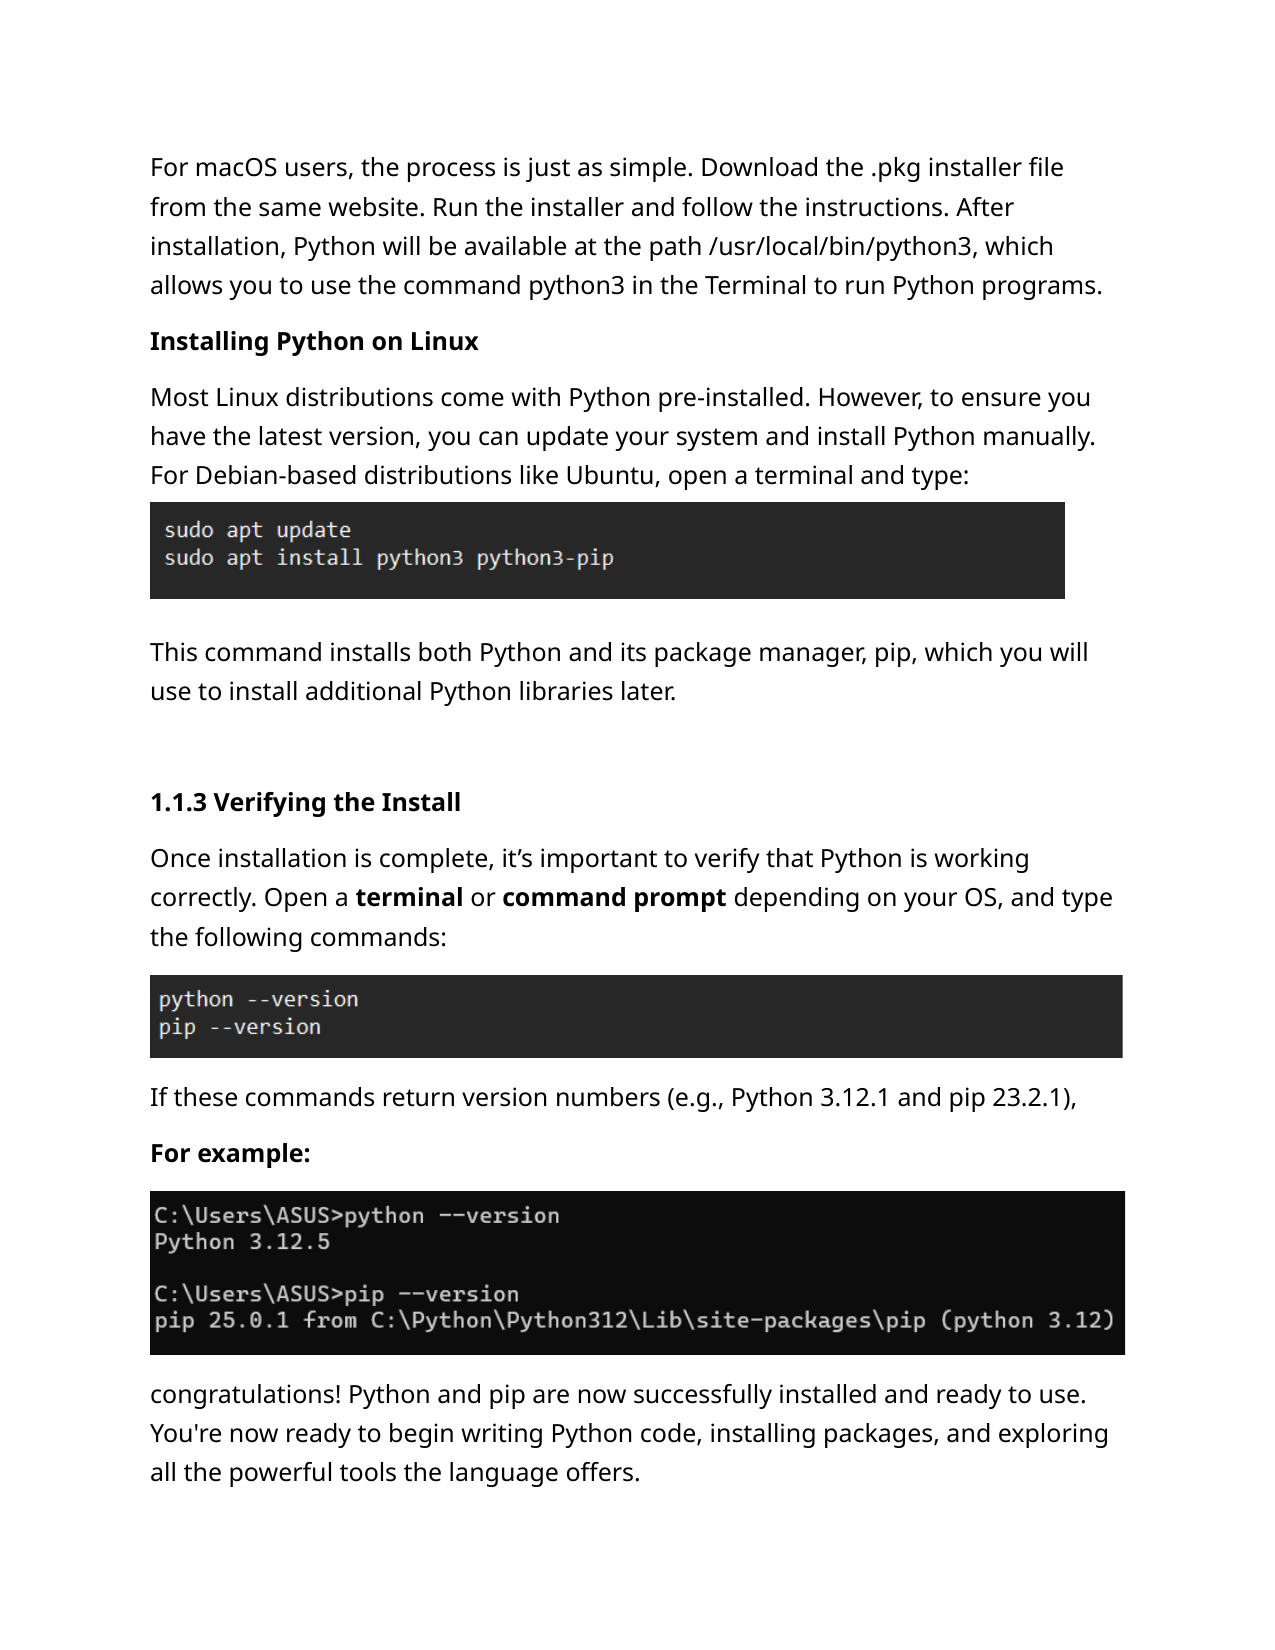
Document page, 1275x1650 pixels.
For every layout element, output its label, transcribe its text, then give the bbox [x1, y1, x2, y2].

text For example: [150, 1135, 1125, 1169]
text congratulations! Python and pip are now successfully installed and ready to use. You're now ready to begin writing Python code, installing packages, and exploring all the powerful tools the language offers. [150, 1376, 1125, 1489]
picture [150, 1191, 1125, 1355]
text If these commands return version numbers (e.g., Python 3.12.1 and pip 23.2.1), [150, 1079, 1125, 1113]
text 1.1.3 Verifying the Install [150, 785, 1125, 819]
text This command installs both Python and its package manager, pip, which you will use to install additional Python libraries later. [150, 522, 1125, 707]
text For macOS users, the process is just as simple. Download the .pkg installer file from the same website. Run the installer and follow the instructions. After installation, Python will be available at the path /usr/local/bin/python3, which allows you to use the command python3 in the Terminal to run Python programs. [150, 150, 1125, 302]
picture [150, 502, 1065, 599]
picture [150, 975, 1123, 1058]
text Installing Python on Linux [150, 323, 1125, 357]
text Most Linux distributions come with Python pre-installed. However, to ensure you have the latest version, you can update your system and install Python manually. For Debian-based distributions like Ubuntu, open a terminal and type: [150, 379, 1125, 492]
text Once installation is complete, it’s important to verify that Python is working correctly. Open a terminal or command prompt depending on your OS, and type the following commands: [150, 841, 1125, 953]
